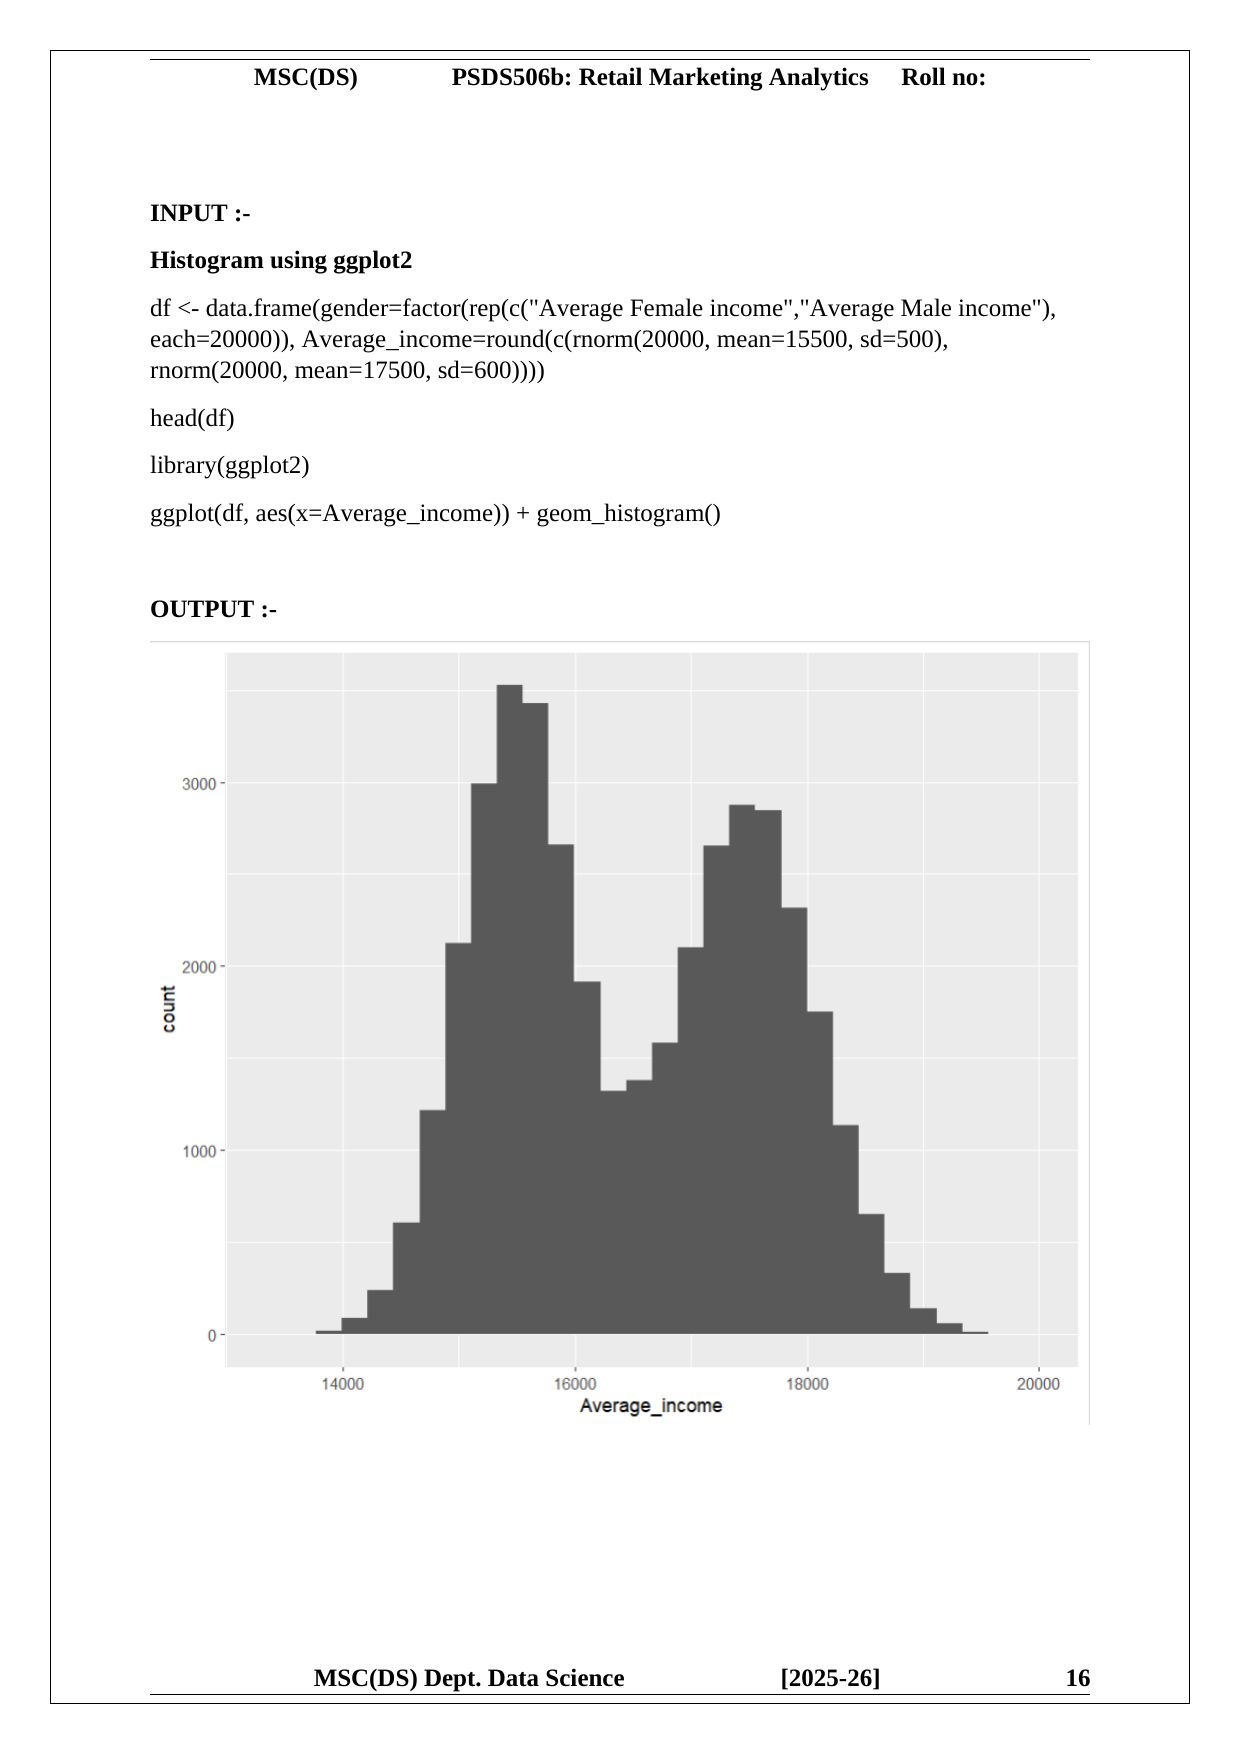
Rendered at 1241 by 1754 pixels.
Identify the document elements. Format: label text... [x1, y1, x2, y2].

text Histogram using ggplot2 [150, 245, 1090, 274]
text df <- data.frame(gender=factor(rep(c("Average Female income","Average Male income"), each=20000)), Average_income=round(c(rnorm(20000, mean=15500, sd=500), rnorm(20000, mean=17500, sd=600)))) [150, 293, 1090, 384]
text library(ggplot2) [150, 451, 1090, 479]
text ggplot(df, aes(x=Average_income)) + geom_histogram() [150, 498, 1090, 527]
text head(df) [150, 403, 1090, 432]
text OUTPUT :- [150, 594, 1090, 622]
text INPUT :- [150, 198, 1090, 226]
picture [150, 641, 1091, 1425]
